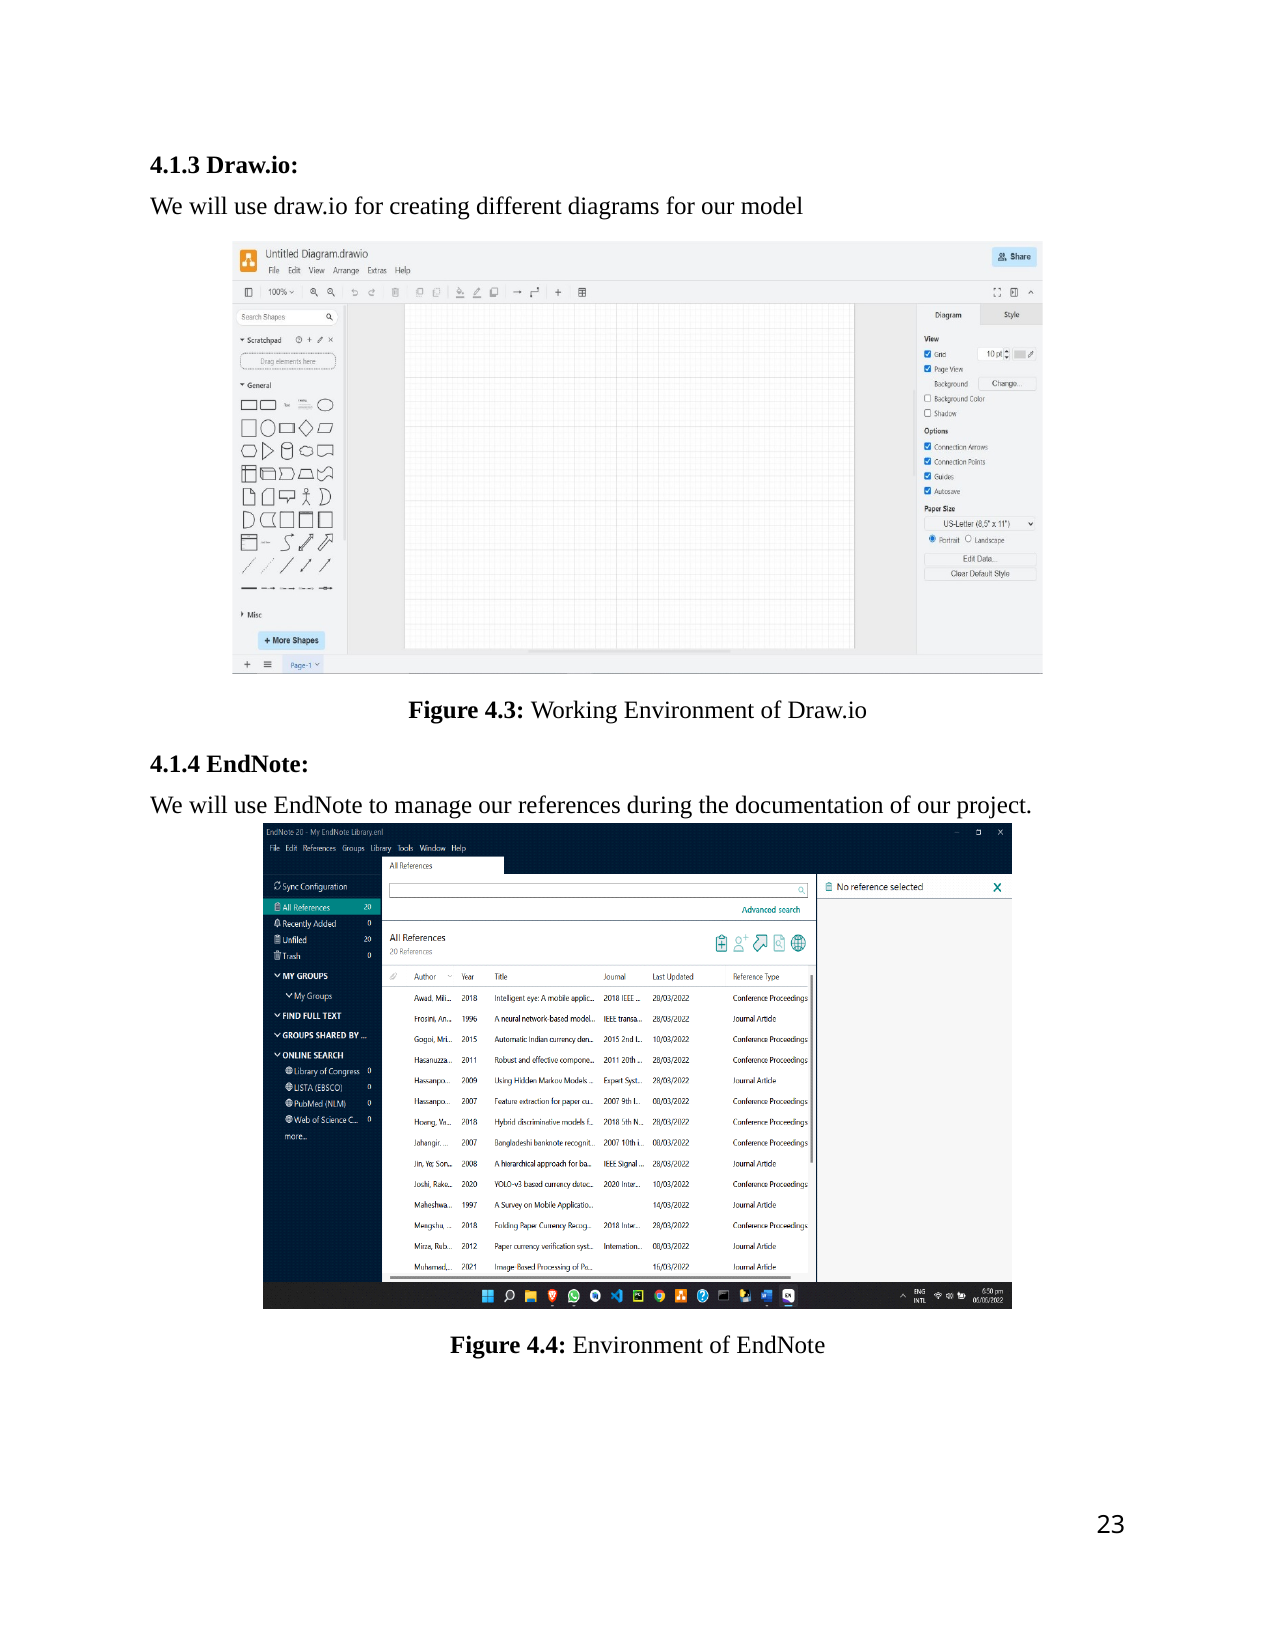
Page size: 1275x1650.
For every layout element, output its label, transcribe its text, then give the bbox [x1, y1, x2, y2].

picture [263, 823, 1012, 1309]
text We will use draw.io for creating different diagrams for our model [150, 191, 1125, 220]
text We will use EndNote to manage our references during the documentation of our project. [150, 791, 1125, 819]
subtitle 4.1.3 Draw.io: [150, 150, 1125, 179]
picture [232, 241, 1043, 674]
text Figure 4.4: Environment of EndNote [150, 1330, 1125, 1359]
text Figure 4.3: Working Environment of Draw.io [150, 695, 1125, 724]
subtitle 4.1.4 EndNote: [150, 749, 1125, 778]
